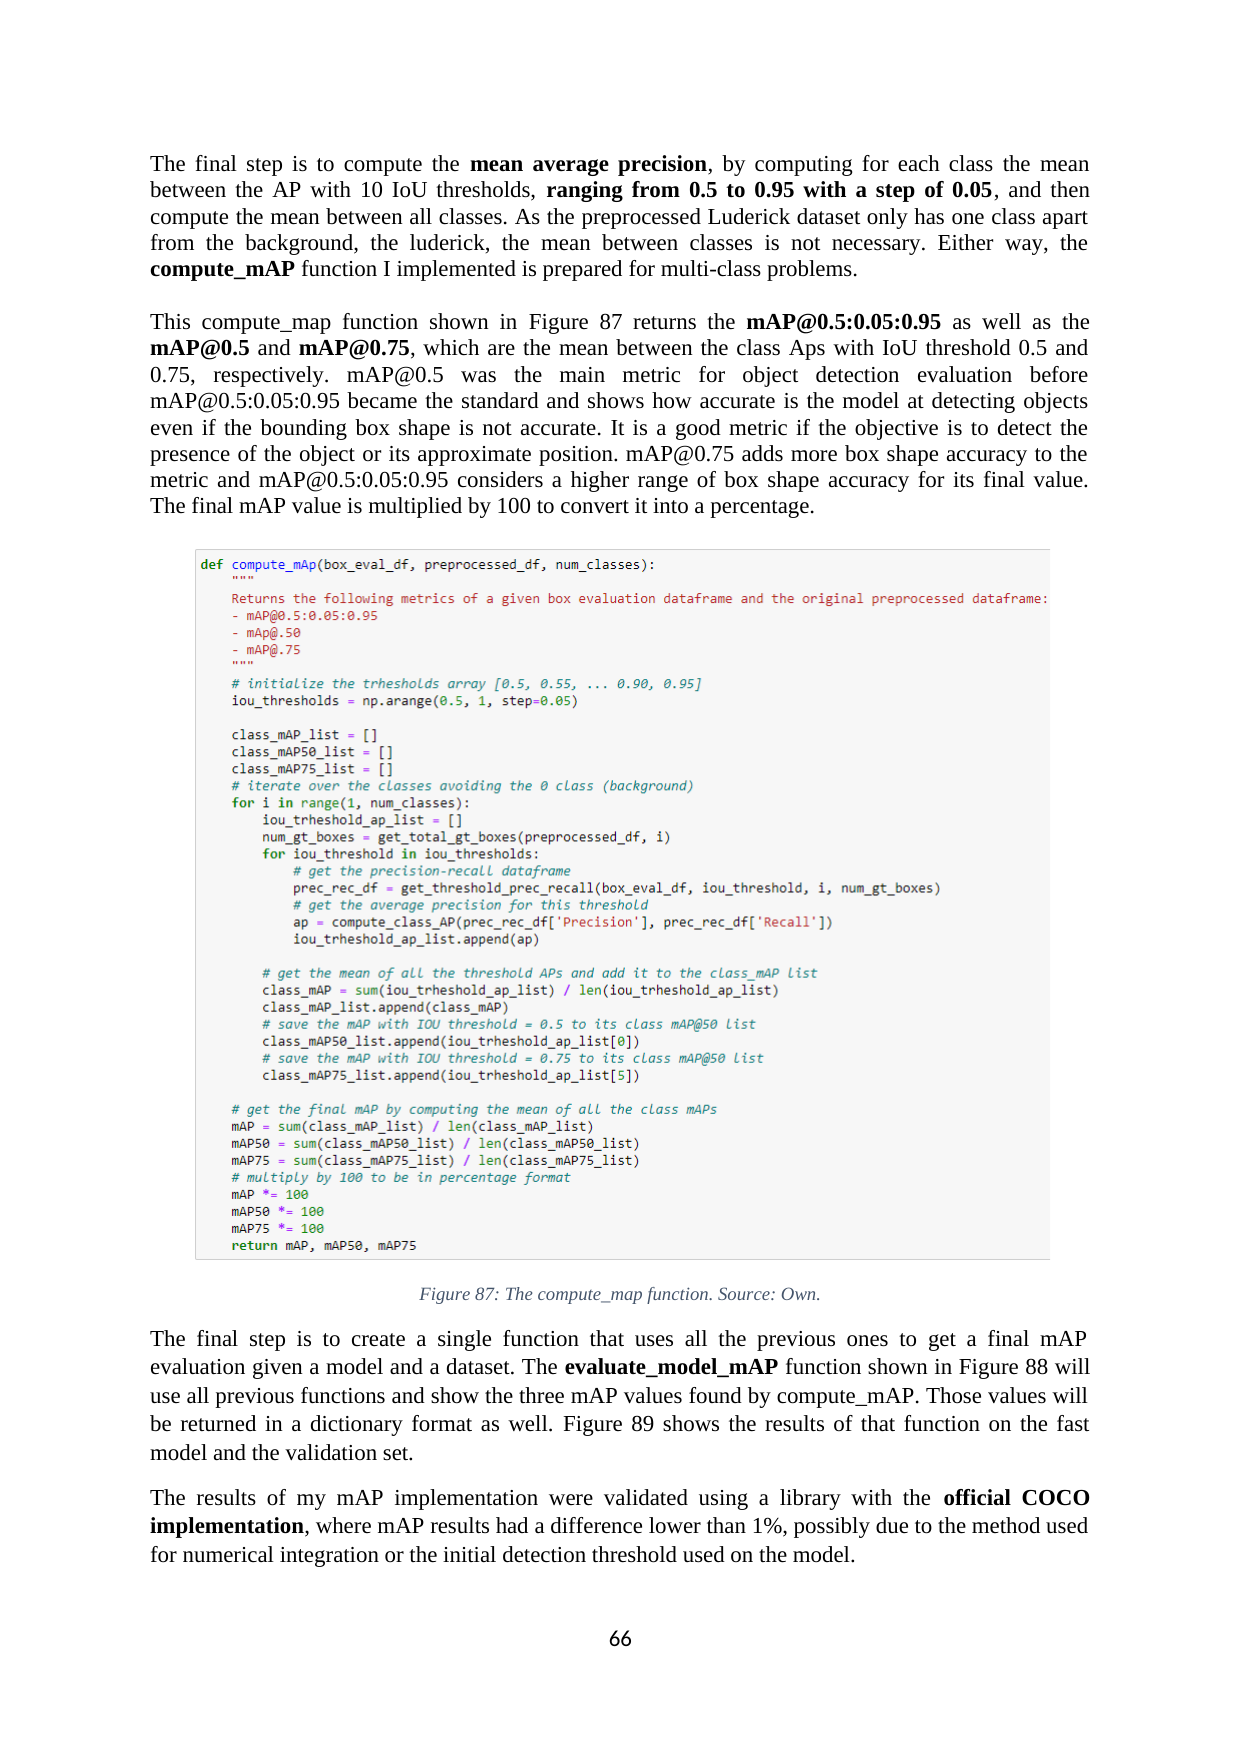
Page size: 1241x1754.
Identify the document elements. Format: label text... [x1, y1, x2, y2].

text The final step is to compute the mean average precision, by computing for each class the mean between the AP with 10 IoU thresholds, ranging from 0.5 to 0.95 with a step of 0.05, and then compute the mean between all classes. As the preprocessed Luderick dataset only has one class apart from the background, the luderick, the mean between classes is not necessary. Either way, the compute_mAP function I implemented is prepared for multi-class problems. [150, 150, 1090, 282]
picture [190, 545, 1051, 1264]
text The results of my mAP implementation were validated using a library with the official COCO implementation, where mAP results had a difference lower than 1%, possibly due to the method used for numerical integration or the initial detection threshold used on the model. [150, 1484, 1090, 1567]
text The final step is to create a single function that uses all the previous ones to get a final mAP evaluation given a model and a dataset. The evaluate_model_mAP function shown in Figure 88 will use all previous functions and show the three mAP values found by compute_mAP. Those values will be returned in a dictionary format as well. Figure 89 shows the results of that function on the fast model and the validation set. [150, 1325, 1090, 1465]
text This compute_map function shown in Figure 87 returns the mAP@0.5:0.05:0.95 as well as the mAP@0.5 and mAP@0.75, which are the mean between the class Aps with IoU threshold 0.5 and 0.75, respectively. mAP@0.5 was the main metric for object detection evaluation before mAP@0.5:0.05:0.95 became the standard and shows how accurate is the model at detecting objects even if the bounding box shape is not accurate. It is a good metric if the objective is to detect the presence of the object or its approximate position. mAP@0.75 adds more box shape accuracy to the metric and mAP@0.5:0.05:0.95 considers a higher range of box shape accuracy for its final value. The final mAP value is multiplied by 100 to convert it into a percentage. [150, 308, 1090, 519]
text Figure 87: The compute_map function. Source: Own. [150, 1282, 1090, 1304]
